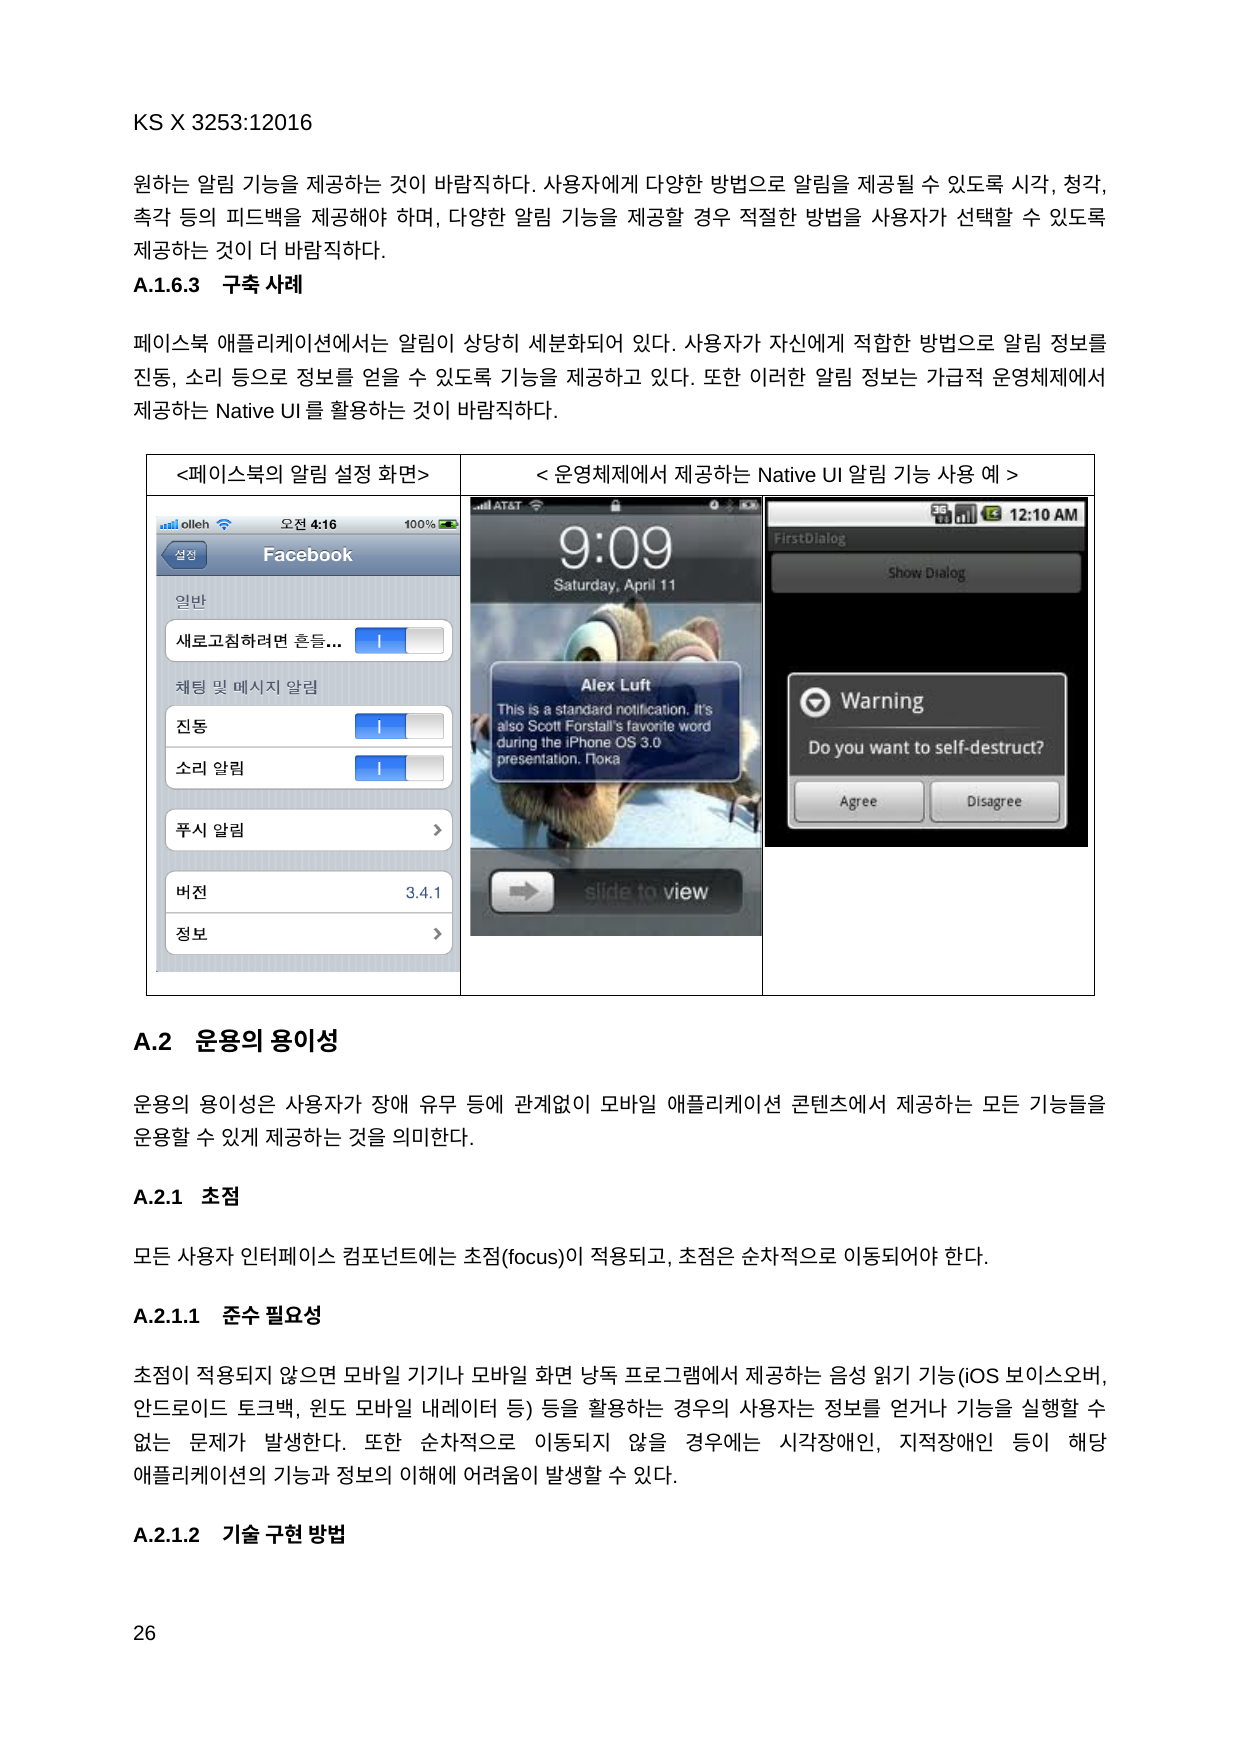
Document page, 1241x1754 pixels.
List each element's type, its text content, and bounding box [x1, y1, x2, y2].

table_cell [147, 496, 460, 995]
text 모든 사용자 인터페이스 컴포넌트에는 초점(focus)이 적용되고, 초점은 순차적으로 이동되어야 한다. [133, 1240, 1107, 1270]
table_cell [763, 496, 1094, 995]
text 구축 사례 [133, 268, 1107, 298]
text 운용의 용이성 [133, 1022, 1107, 1058]
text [133, 168, 1107, 265]
table_header <페이스북의 알림 설정 화면> [147, 455, 460, 494]
table_cell [461, 496, 762, 995]
picture [156, 516, 460, 972]
text 기술 구현 방법 [133, 1519, 1107, 1549]
text 운용의 용이성은 사용자가 장애 유무 등에 관계없이 모바일 애플리케이션 콘텐츠에서 제공하는 모든 기능들을 운용할 수 있게 제공하는 것을 의미한다. [133, 1088, 1107, 1151]
text 준수 필요성 [133, 1300, 1107, 1330]
table_header < 운영체제에서 제공하는 Native UI 알림 기능 사용 예 > [461, 455, 1094, 494]
text 페이스북 애플리케이션에서는 알림이 상당히 세분화되어 있다. 사용자가 자신에게 적합한 방법으로 알림 정보를 진동, 소리 등으로 정보를 얻을 수 있도록 기능을 제공하고 있다. 또한 이러한 알림 정보는 가급적 운영체제에서 제공하는 Native UI를 활용하는 것이 바람직하다. [133, 328, 1107, 424]
text 초점 [133, 1181, 1107, 1211]
picture [764, 497, 1088, 847]
picture [470, 497, 762, 936]
text 초점이 적용되지 않으면 모바일 기기나 모바일 화면 낭독 프로그램에서 제공하는 음성 읽기 기능(iOS 보이스오버, 안드로이드 토크백, 윈도 모바일 내레이터 등) 등을 활용하는 경우의 사용자는 정보를 얻거나 기능을 실행할 수 없는 문제가 발생한다. 또한 순차적으로 이동되지 않을 경우에는 시각장애인, 지적장애인 등이 해당 애플리케이션의 기능과 정보의 이해에 어려움이 발생할 수 있다. [133, 1359, 1107, 1489]
